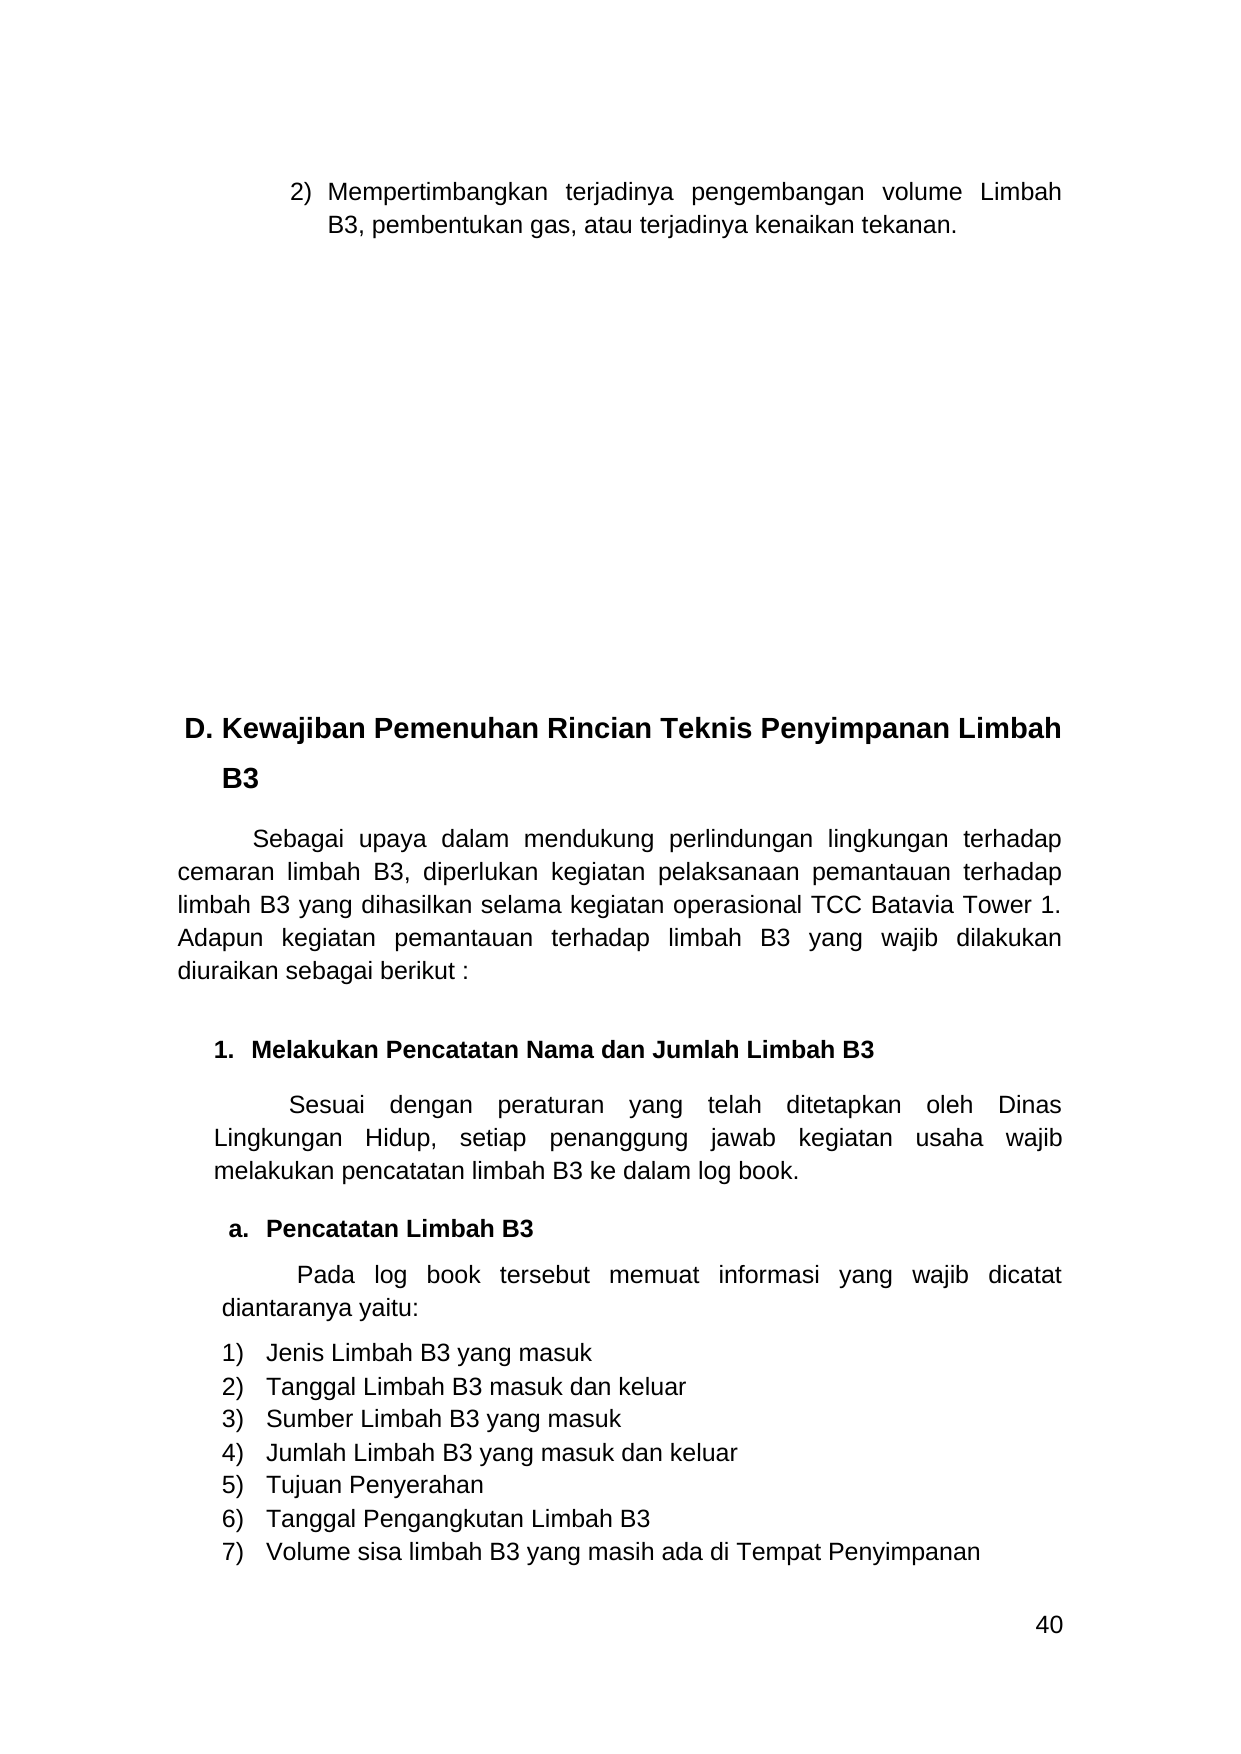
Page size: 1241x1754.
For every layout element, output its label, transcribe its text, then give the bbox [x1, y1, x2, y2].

list Tanggal Pengangkutan Limbah B3 [222, 1503, 1063, 1532]
text Sesuai dengan peraturan yang telah ditetapkan oleh Dinas Lingkungan Hidup, setiap penanggung jawab kegiatan usaha wajib melakukan pencatatan limbah B3 ke dalam log book. [213, 1090, 1063, 1185]
list Jumlah Limbah B3 yang masuk dan keluar [222, 1437, 1063, 1466]
list Volume sisa limbah B3 yang masih ada di Tempat Penyimpanan [222, 1537, 1063, 1565]
list Tujuan Penyerahan [222, 1471, 1063, 1499]
list Tanggal Limbah B3 masuk dan keluar [222, 1371, 1063, 1400]
subtitle Kewajiban Pemenuhan Rincian Teknis Penyimpanan Limbah B3 [184, 711, 1063, 795]
list Mempertimbangkan terjadinya pengembangan volume Limbah B3, pembentukan gas, atau terjadinya kenaikan tekanan. [290, 177, 1063, 239]
text Pada log book tersebut memuat informasi yang wajib dicatat diantaranya yaitu: [222, 1260, 1063, 1322]
text Sebagai upaya dalam mendukung perlindungan lingkungan terhadap cemaran limbah B3, diperlukan kegiatan pelaksanaan pemantauan terhadap limbah B3 yang dihasilkan selama kegiatan operasional TCC Batavia Tower 1. Adapun kegiatan pemantauan terhadap limbah B3 yang wajib dilakukan diuraikan sebagai berikut : [177, 824, 1063, 985]
subtitle Pencatatan Limbah B3 [228, 1214, 1063, 1243]
subtitle Melakukan Pencatatan Nama dan Jumlah Limbah B3 [213, 1035, 1063, 1063]
list Sumber Limbah B3 yang masuk [222, 1404, 1063, 1433]
list Jenis Limbah B3 yang masuk [222, 1338, 1063, 1367]
